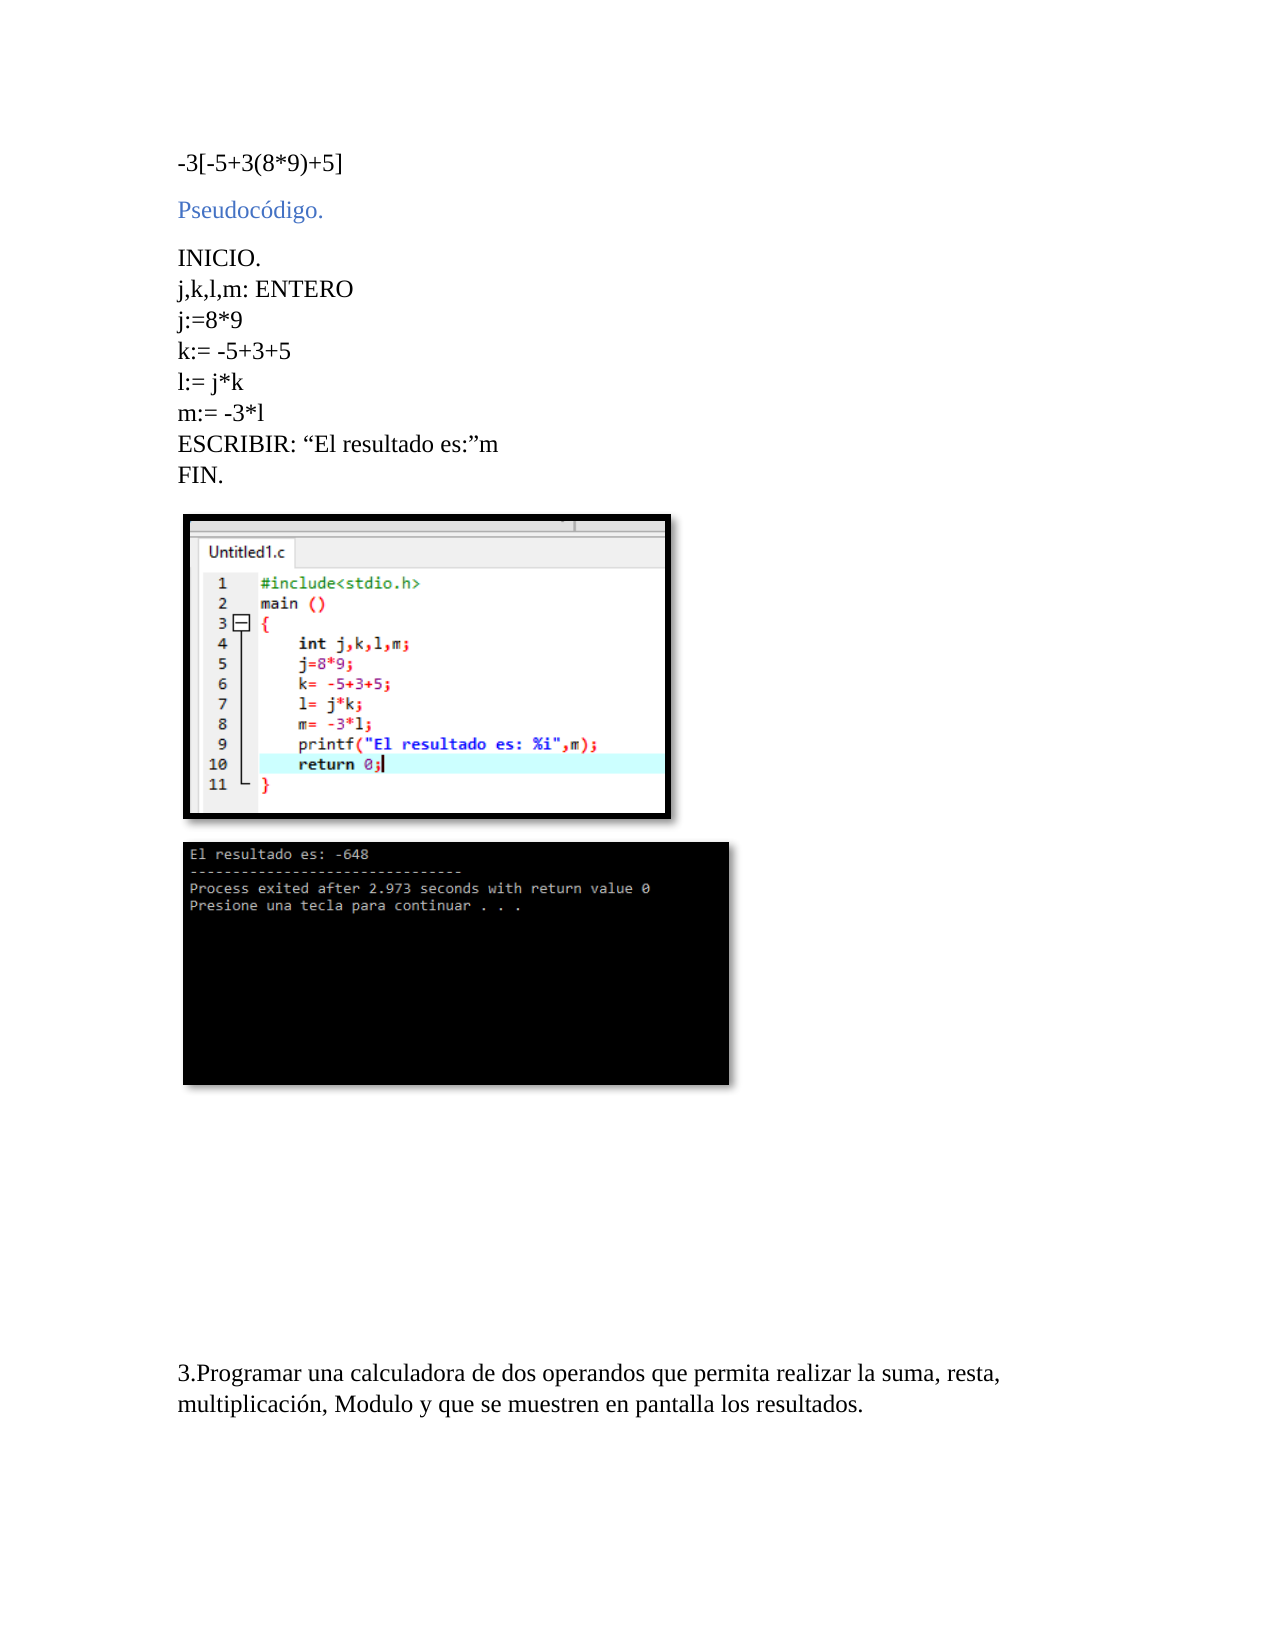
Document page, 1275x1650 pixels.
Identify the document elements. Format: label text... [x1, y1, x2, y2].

text 3.Programar una calculadora de dos operandos que permita realizar la suma, resta, multiplicación, Modulo y que se muestren en pantalla los resultados. [177, 1358, 1098, 1418]
picture [190, 521, 665, 813]
text -3[-5+3(8*9)+5] [177, 148, 1098, 176]
text Pseudocódigo. [177, 195, 1098, 224]
text INICIO. j,k,l,m: ENTERO j:=8*9 k:= -5+3+5 l:= j*k m:= -3*l ESCRIBIR: “El resultado es:”m FIN. [177, 243, 1098, 489]
picture [190, 848, 723, 1079]
